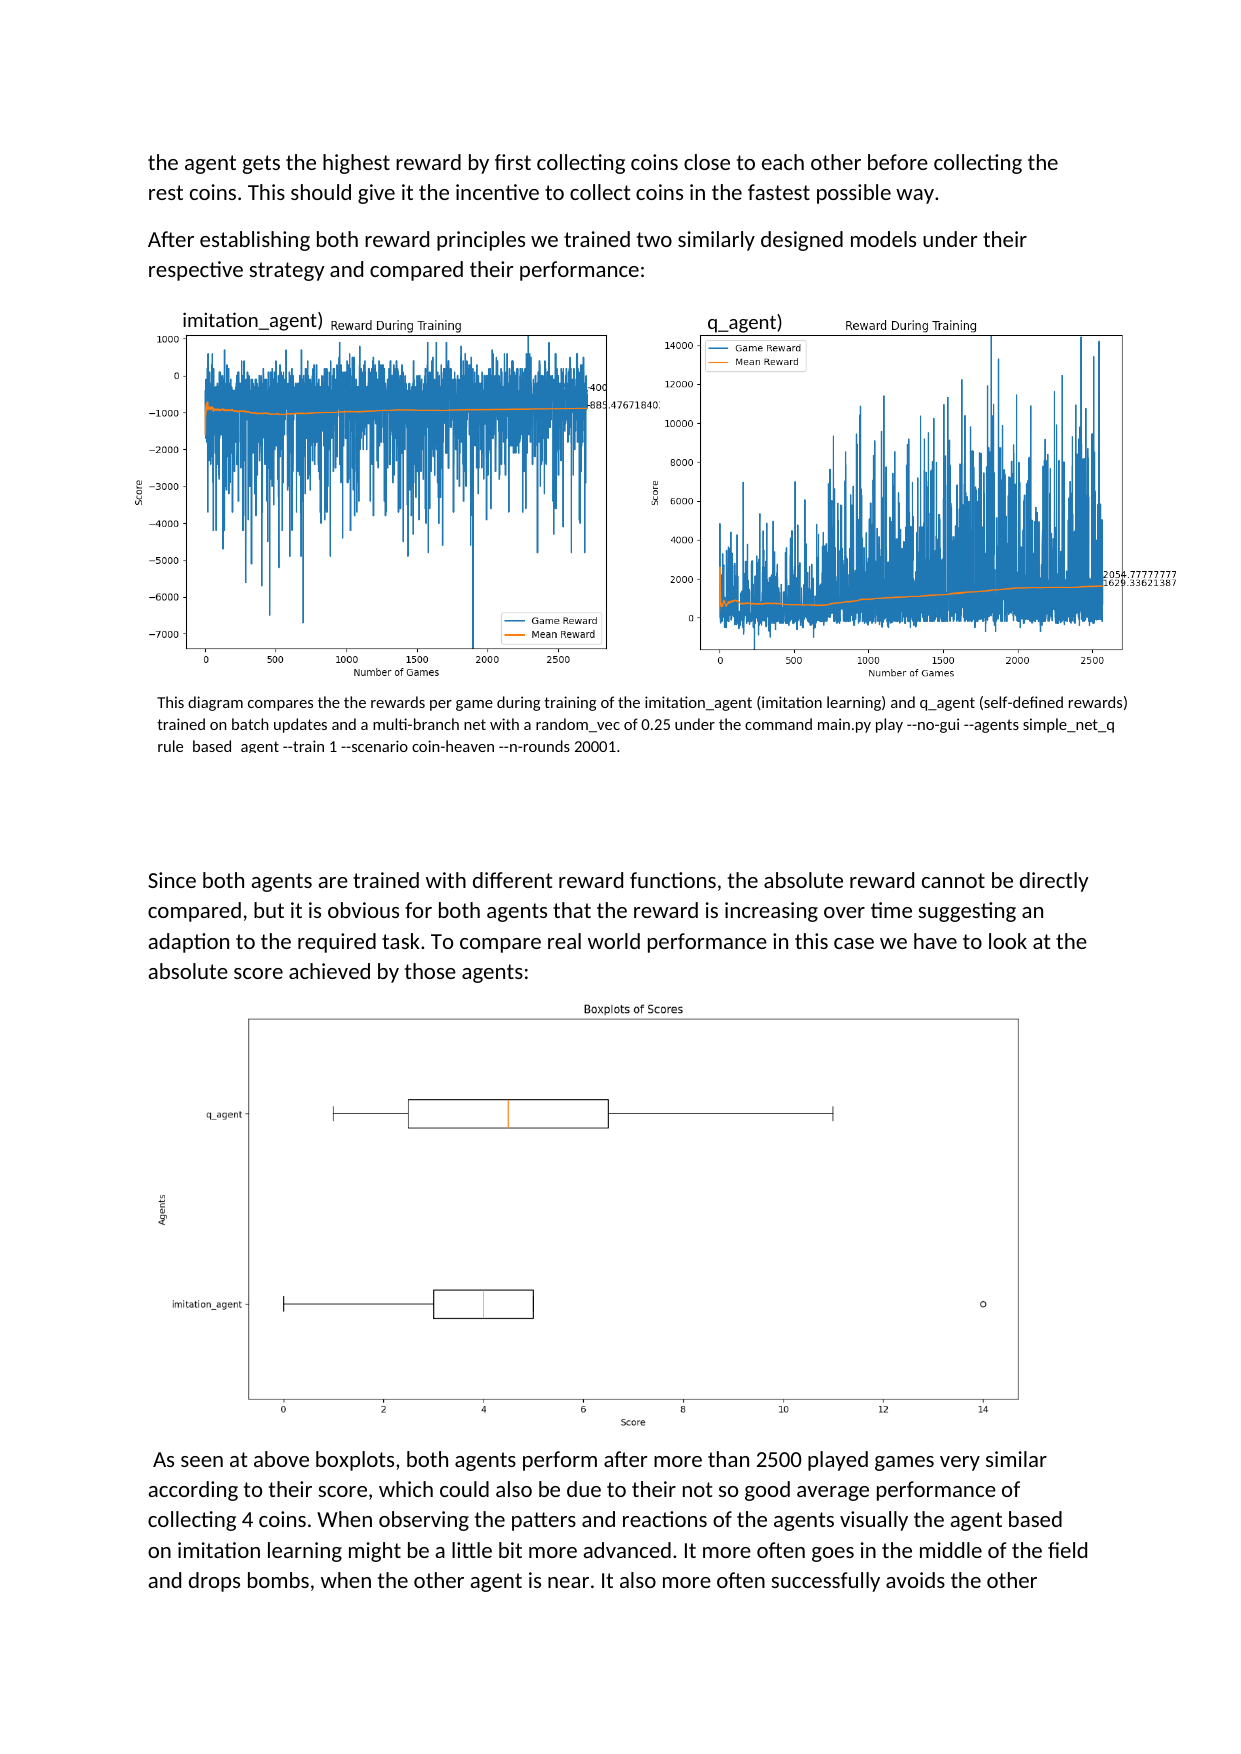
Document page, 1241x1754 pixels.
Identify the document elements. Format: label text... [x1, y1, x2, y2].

picture [118, 286, 1176, 694]
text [148, 148, 1093, 206]
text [148, 1445, 1093, 1594]
picture [147, 990, 1057, 1437]
text After establishing both reward principles we trained two similarly designed models under their respective strategy and compared their performance: [148, 225, 1093, 283]
text Since both agents are trained with different reward functions, the absolute reward cannot be directly compared, but it is obvious for both agents that the reward is increasing over time suggesting an adaption to the required task. To compare real world performance in this case we have to look at the absolute score achieved by those agents: [148, 866, 1093, 985]
